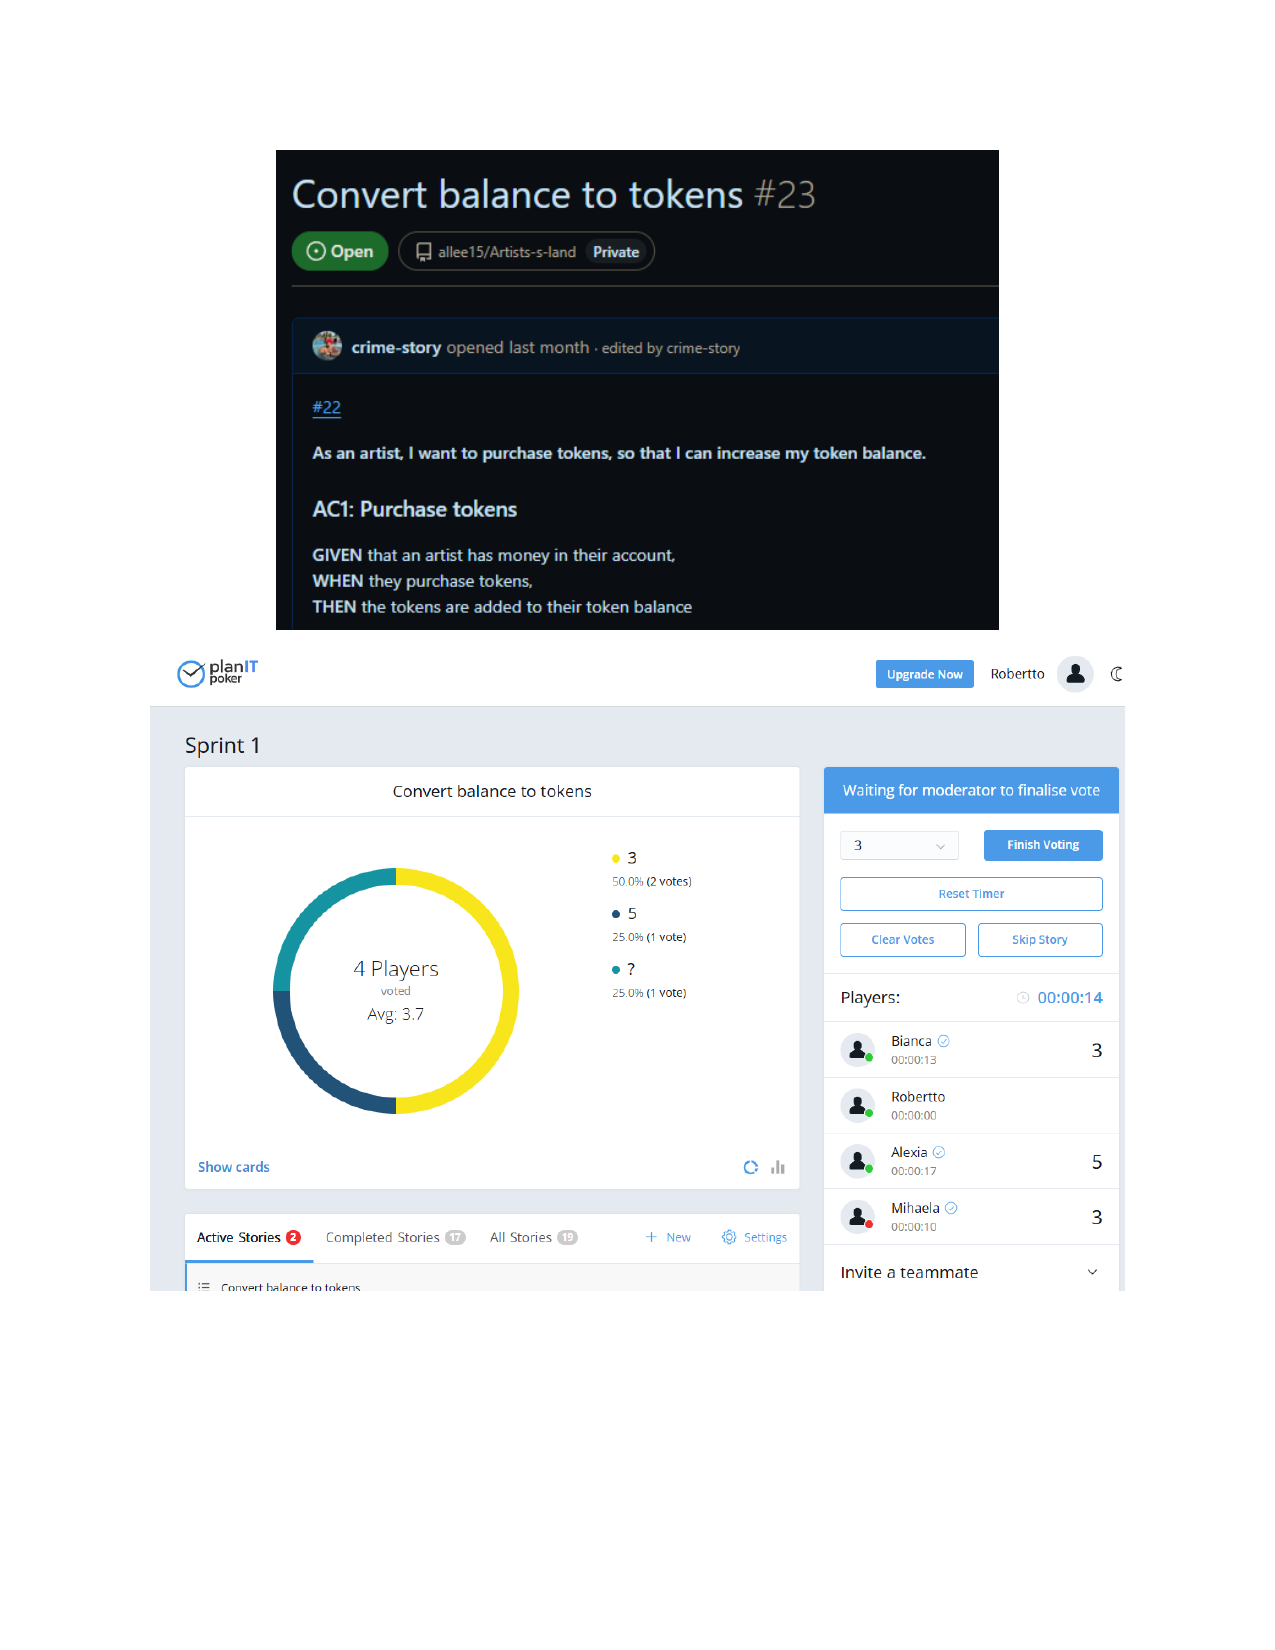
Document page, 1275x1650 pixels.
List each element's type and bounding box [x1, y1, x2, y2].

picture [150, 643, 1125, 1291]
picture [276, 150, 999, 630]
